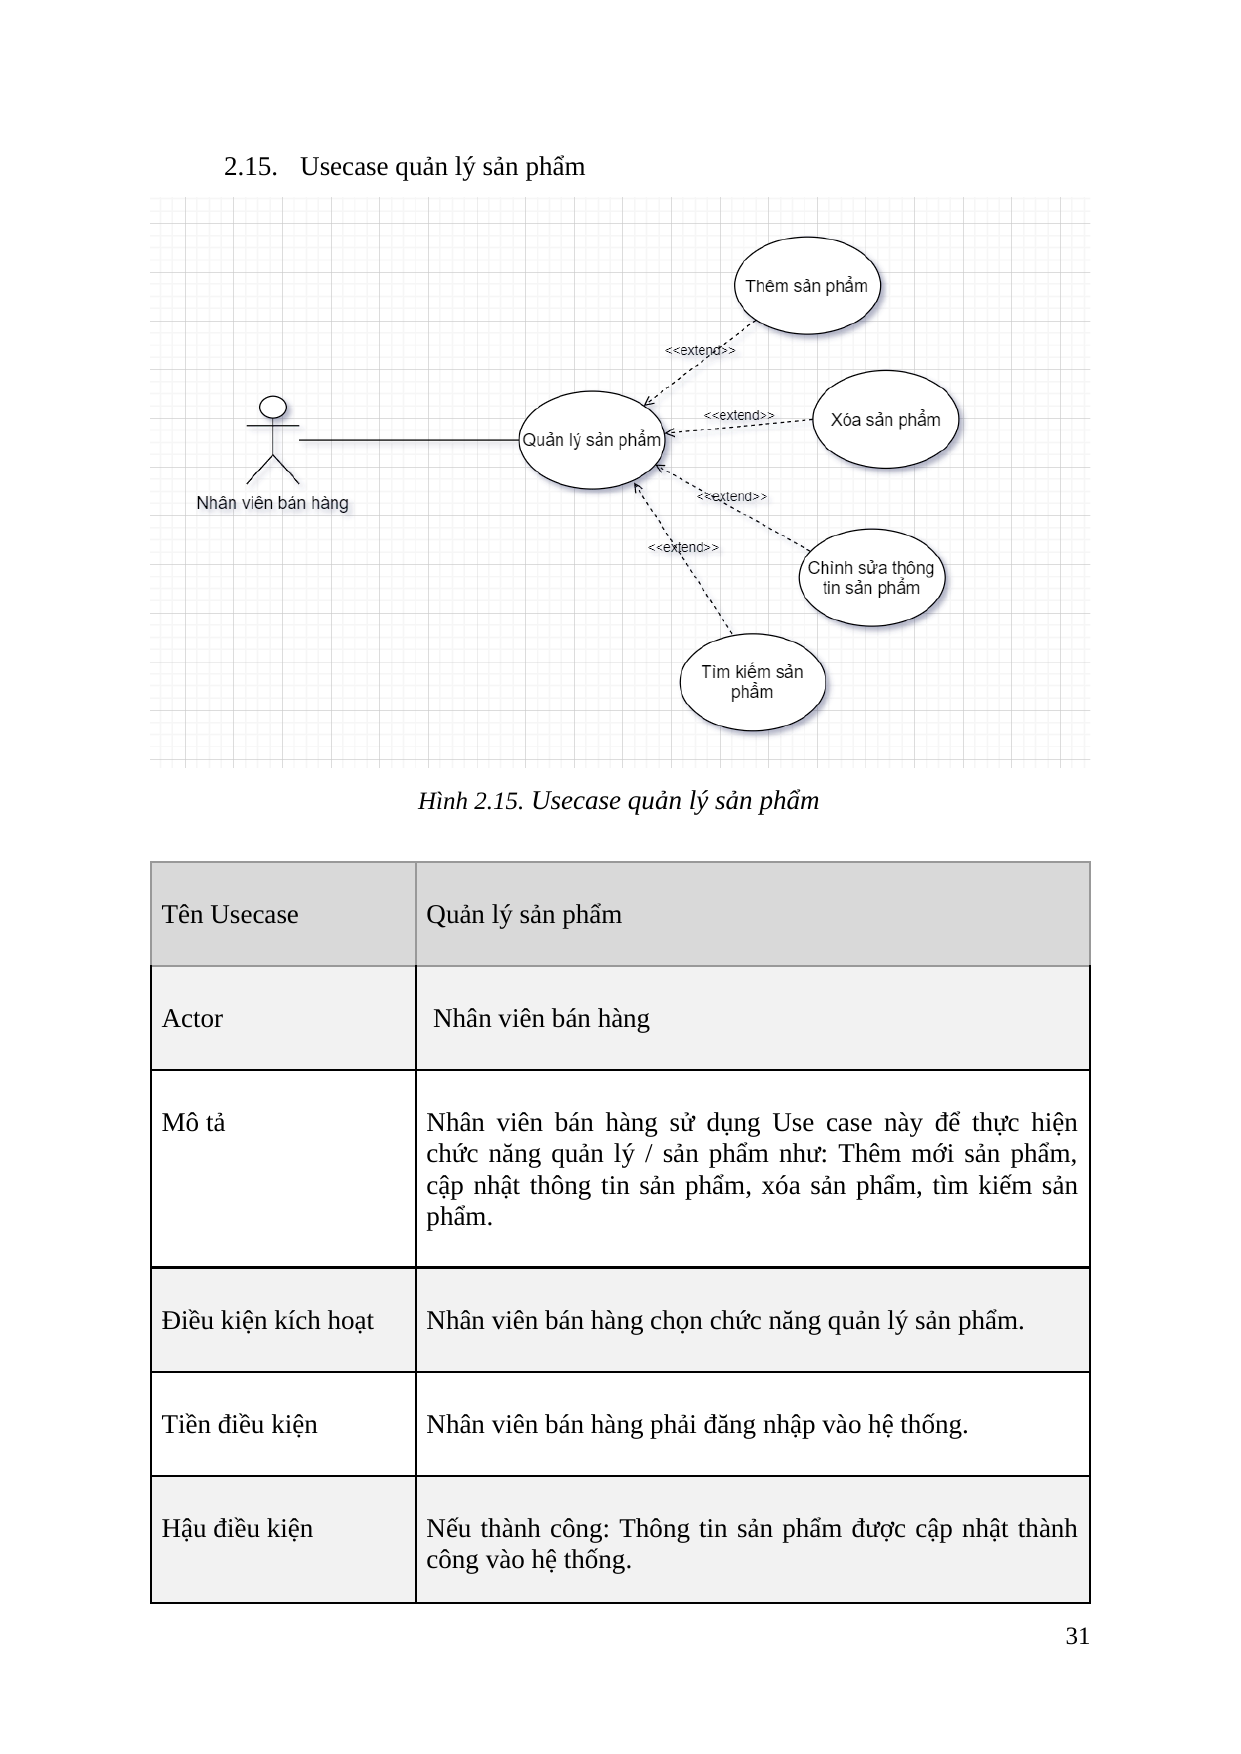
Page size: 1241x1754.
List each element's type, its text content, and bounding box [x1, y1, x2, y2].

table_cell Actor [152, 967, 415, 1069]
table_cell Nhân viên bán hàng [417, 967, 1089, 1069]
table_cell Nhân viên bán hàng chọn chức năng quản lý sản phẩm. [417, 1269, 1089, 1371]
table_header Tên Usecase [152, 863, 415, 965]
table_header Quản lý sản phẩm [417, 863, 1089, 965]
table_cell Mô tả [152, 1071, 415, 1266]
text Hình 2.15. Usecase quản lý sản phẩm [150, 784, 1090, 815]
table_cell Tiền điều kiện [152, 1373, 415, 1474]
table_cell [417, 1477, 1089, 1602]
table_cell Nhân viên bán hàng sử dụng Use case này để thực hiện chức năng quản lý / sản phẩm như: Thêm mới sản phẩm, cập nhật thông tin sản phẩm, xóa sản phẩm, tìm kiếm sản phẩm. [417, 1071, 1089, 1266]
list Usecase quản lý sản phẩm [224, 150, 1090, 181]
table_cell Hậu điều kiện [152, 1477, 415, 1602]
picture [150, 197, 1091, 768]
table_cell Điều kiện kích hoạt [152, 1269, 415, 1371]
table_cell Nhân viên bán hàng phải đăng nhập vào hệ thống. [417, 1373, 1089, 1474]
